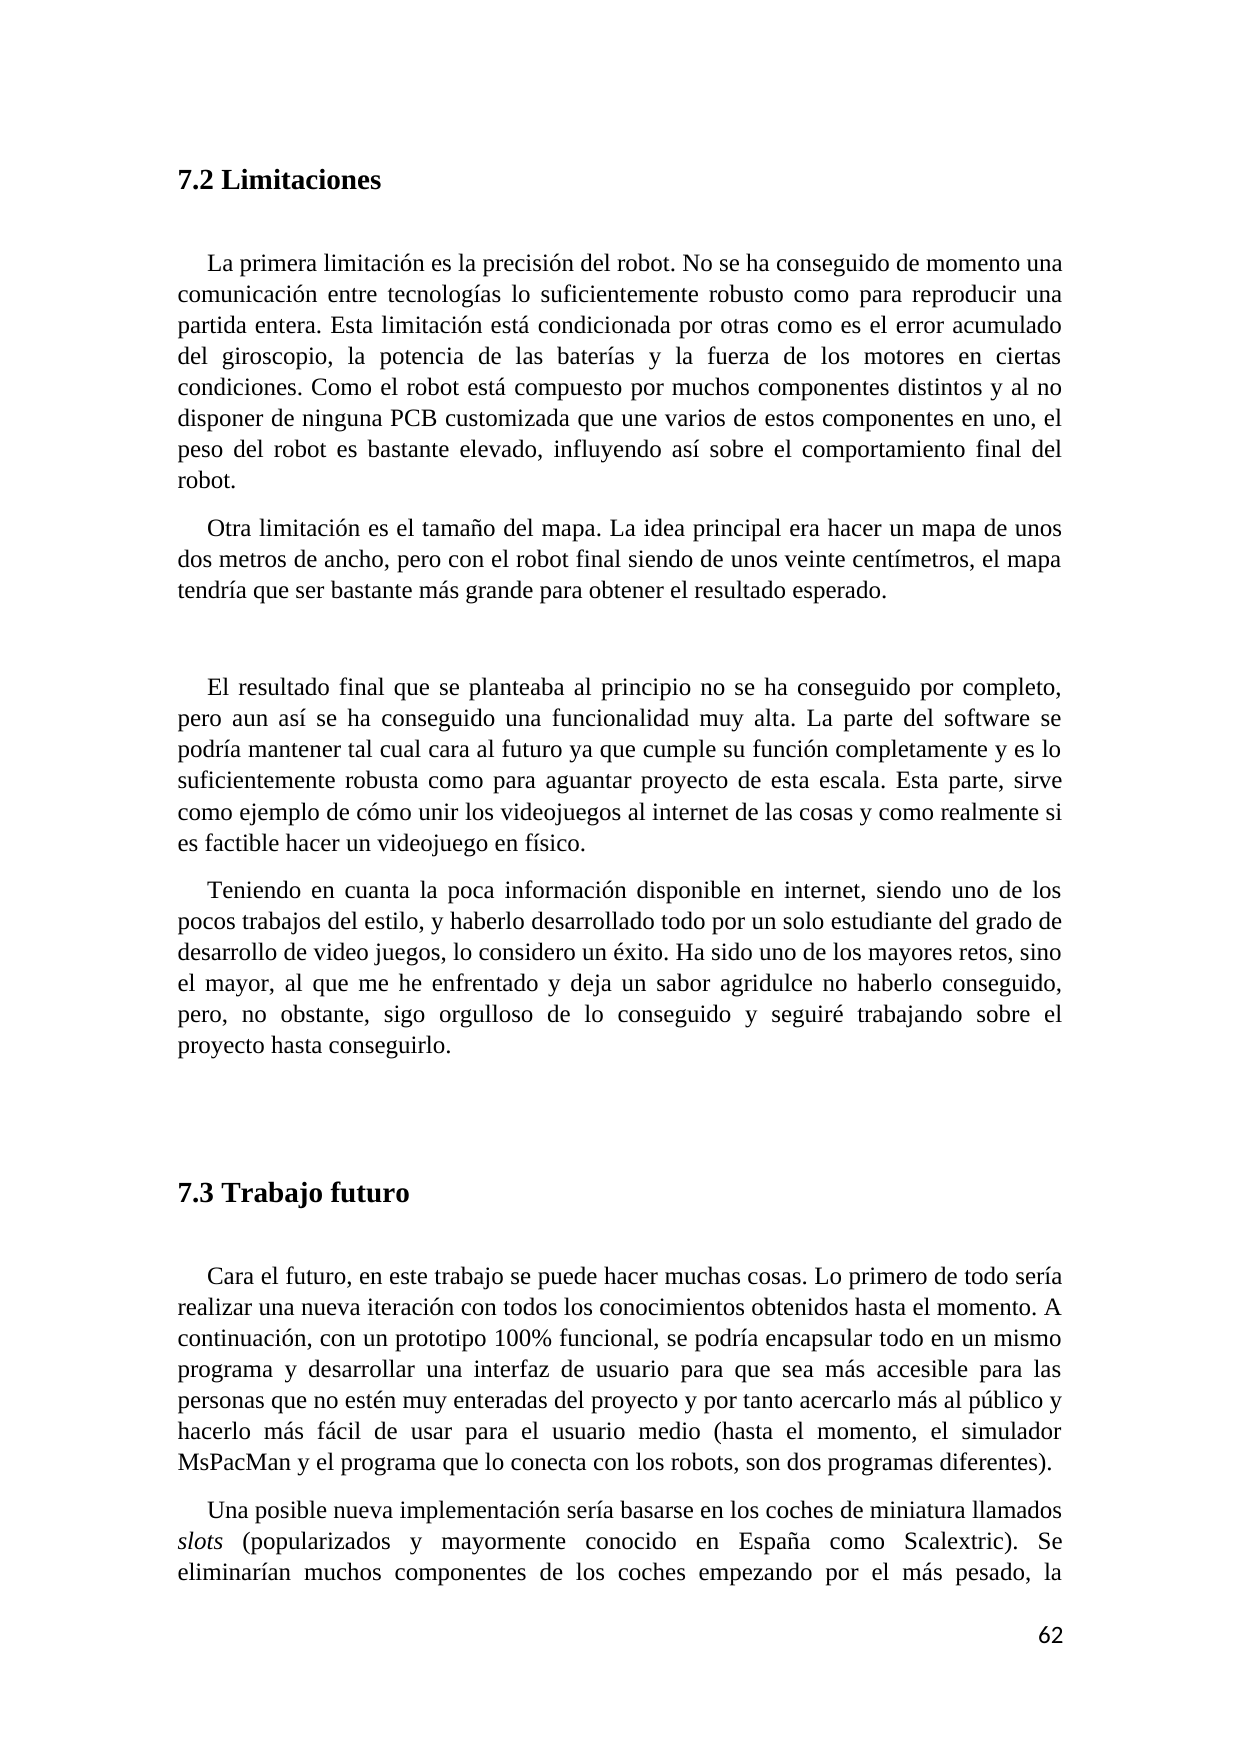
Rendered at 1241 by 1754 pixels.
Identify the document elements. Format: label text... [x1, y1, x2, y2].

text Teniendo en cuanta la poca información disponible en internet, siendo uno de los pocos trabajos del estilo, y haberlo desarrollado todo por un solo estudiante del grado de desarrollo de video juegos, lo considero un éxito. Ha sido uno de los mayores retos, sino el mayor, al que me he enfrentado y deja un sabor agridulce no haberlo conseguido, pero, no obstante, sigo orgulloso de lo conseguido y seguiré trabajando sobre el proyecto hasta conseguirlo. [177, 697, 1063, 881]
text El resultado final que se planteaba al principio no se ha conseguido por completo, pero aun así se ha conseguido una funcionalidad muy alta. La parte del software se podría mantener tal cual cara al futuro ya que cumple su función completamente y es lo suficientemente robusta como para aguantar proyecto de esta escala. Esta parte, sirve como ejemplo de cómo unir los videojuegos al internet de las cosas y como realmente si es factible hacer un videojuego en físico. [177, 494, 1063, 678]
text Otra limitación es el tamaño del mapa. La idea principal era hacer un mapa de unos dos metros de ancho, pero con el robot final siendo de unos veinte centímetros, el mapa tendría que ser bastante más grande para obtener el resultado esperado. [177, 334, 1063, 425]
text Cara el futuro, en este trabajo se puede hacer muchas cosas. Lo primero de todo sería realizar una nueva iteración con todos los conocimientos obtenidos hasta el momento. A continuación, con un prototipo 100% funcional, se podría encapsular todo en un mismo programa y desarrollar una interfaz de usuario para que sea más accesible para las personas que no estén muy enteradas del proyecto y por tanto acercarlo más al público y hacerlo más fácil de usar para el usuario medio (hasta el momento, el simulador MsPacMan y el programa que lo conecta con los robots, son dos programas diferentes). [177, 1082, 1063, 1297]
text Una posible nueva implementación sería basarse en los coches de miniatura llamados slots (popularizados y mayormente conocido en España como Scalextric). Se eliminarían muchos componentes de los coches empezando por el más pesado, la batería ya que, en los slots, los coches obtienen su energía de las propias vías del mismo modo que lo hacen los coches de choque en las ferias. Al ir todo guido por carriles por todo el recorrido, se podrían eliminar los sensores y el giroscopio. Los cambios de carriles estarían controlados por las propias vías las cuales cambiarían físicamente el camino (como ocurre en las vías de los trenes) por el cual iría la guía del coche permitiéndonos eliminar el arduino de cada robot. [177, 1316, 1063, 1593]
text 7.3 Trabajo futuro [177, 997, 1063, 1030]
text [177, 162, 1063, 315]
